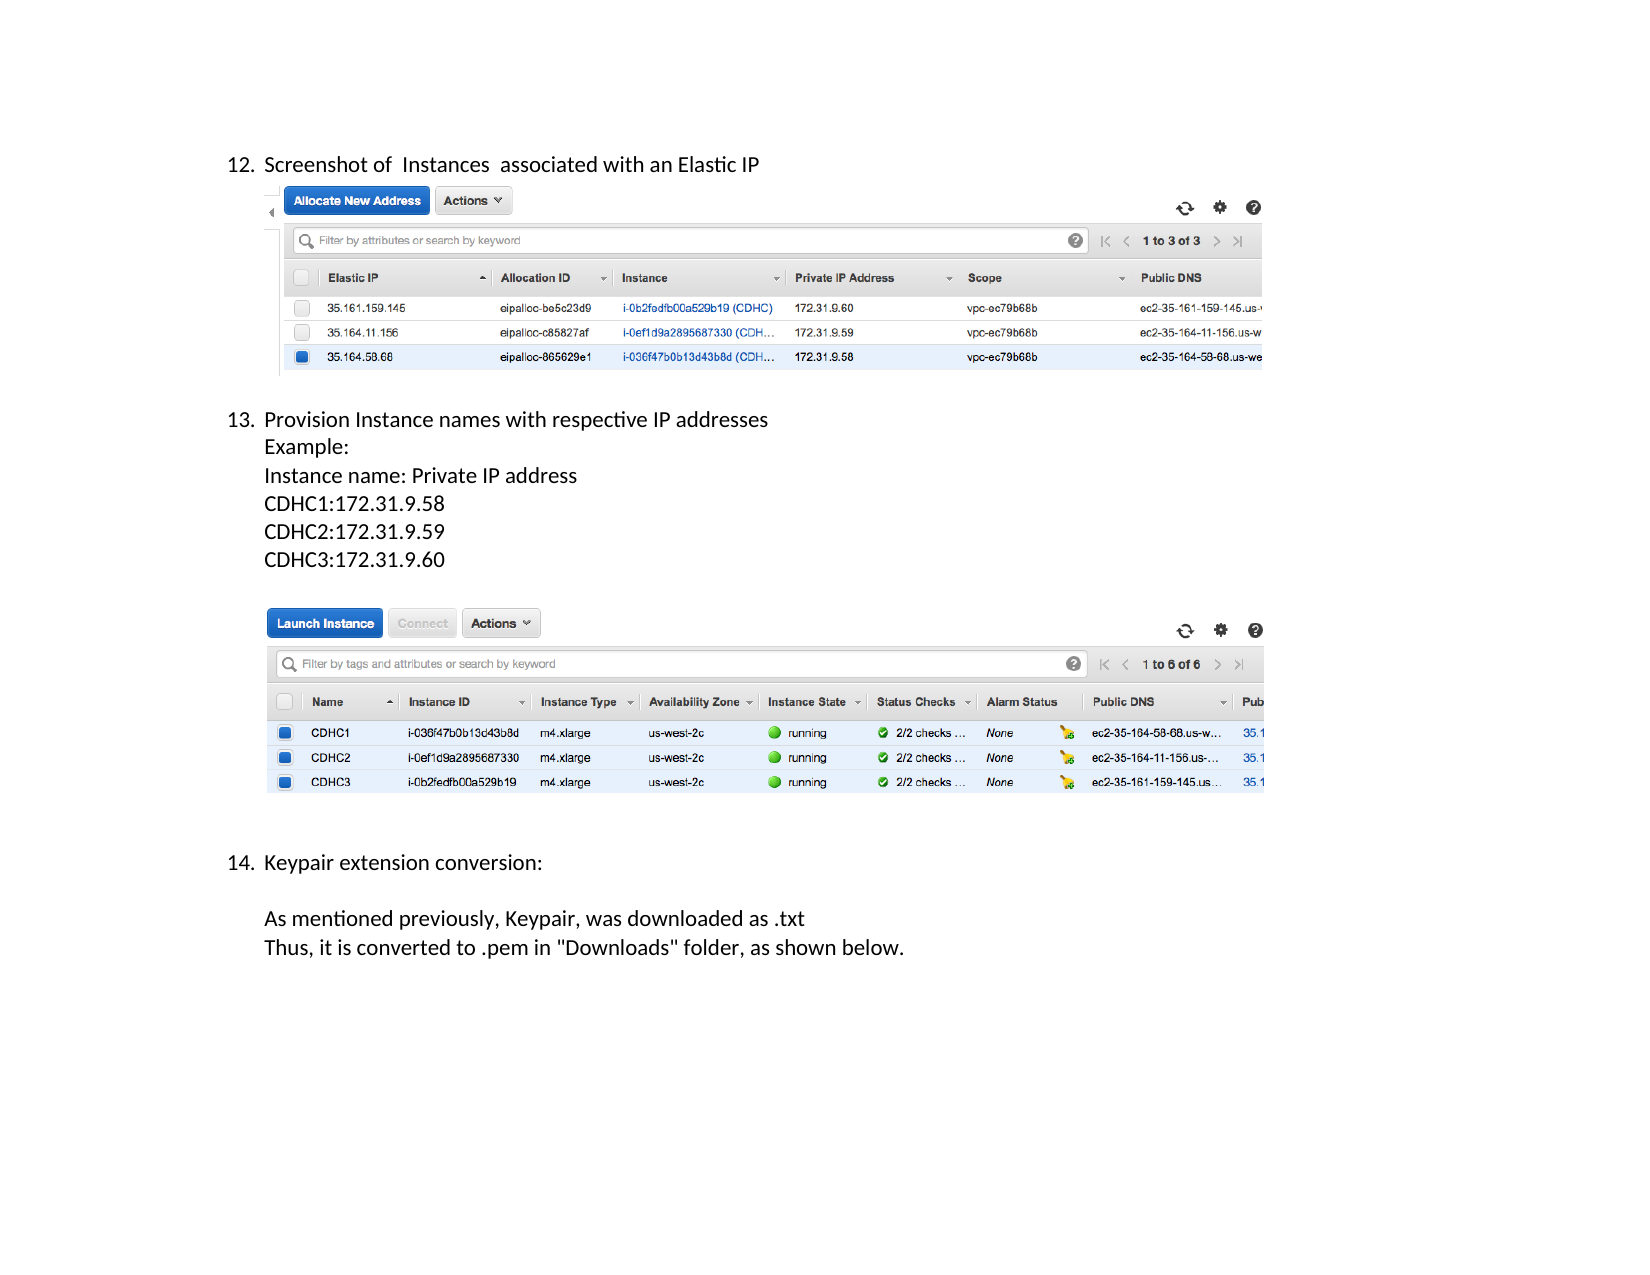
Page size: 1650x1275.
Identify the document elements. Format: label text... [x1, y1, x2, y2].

list Provision Instance names with respective IP addresses Example: Instance name: Private IP address CDHC1:172.31.9.58 CDHC2:172.31.9.59 CDHC3:172.31.9.60 [227, 405, 1500, 601]
text As mentioned previously, Keypair, was downloaded as .txt Thus, it is converted to .pem in "Downloads" folder, as shown below. [264, 904, 1500, 989]
picture [264, 178, 1265, 376]
list Screenshot of Instances associated with an Elastic IP [227, 150, 1500, 178]
picture [264, 600, 1265, 793]
list Keypair extension conversion: [227, 848, 1500, 877]
